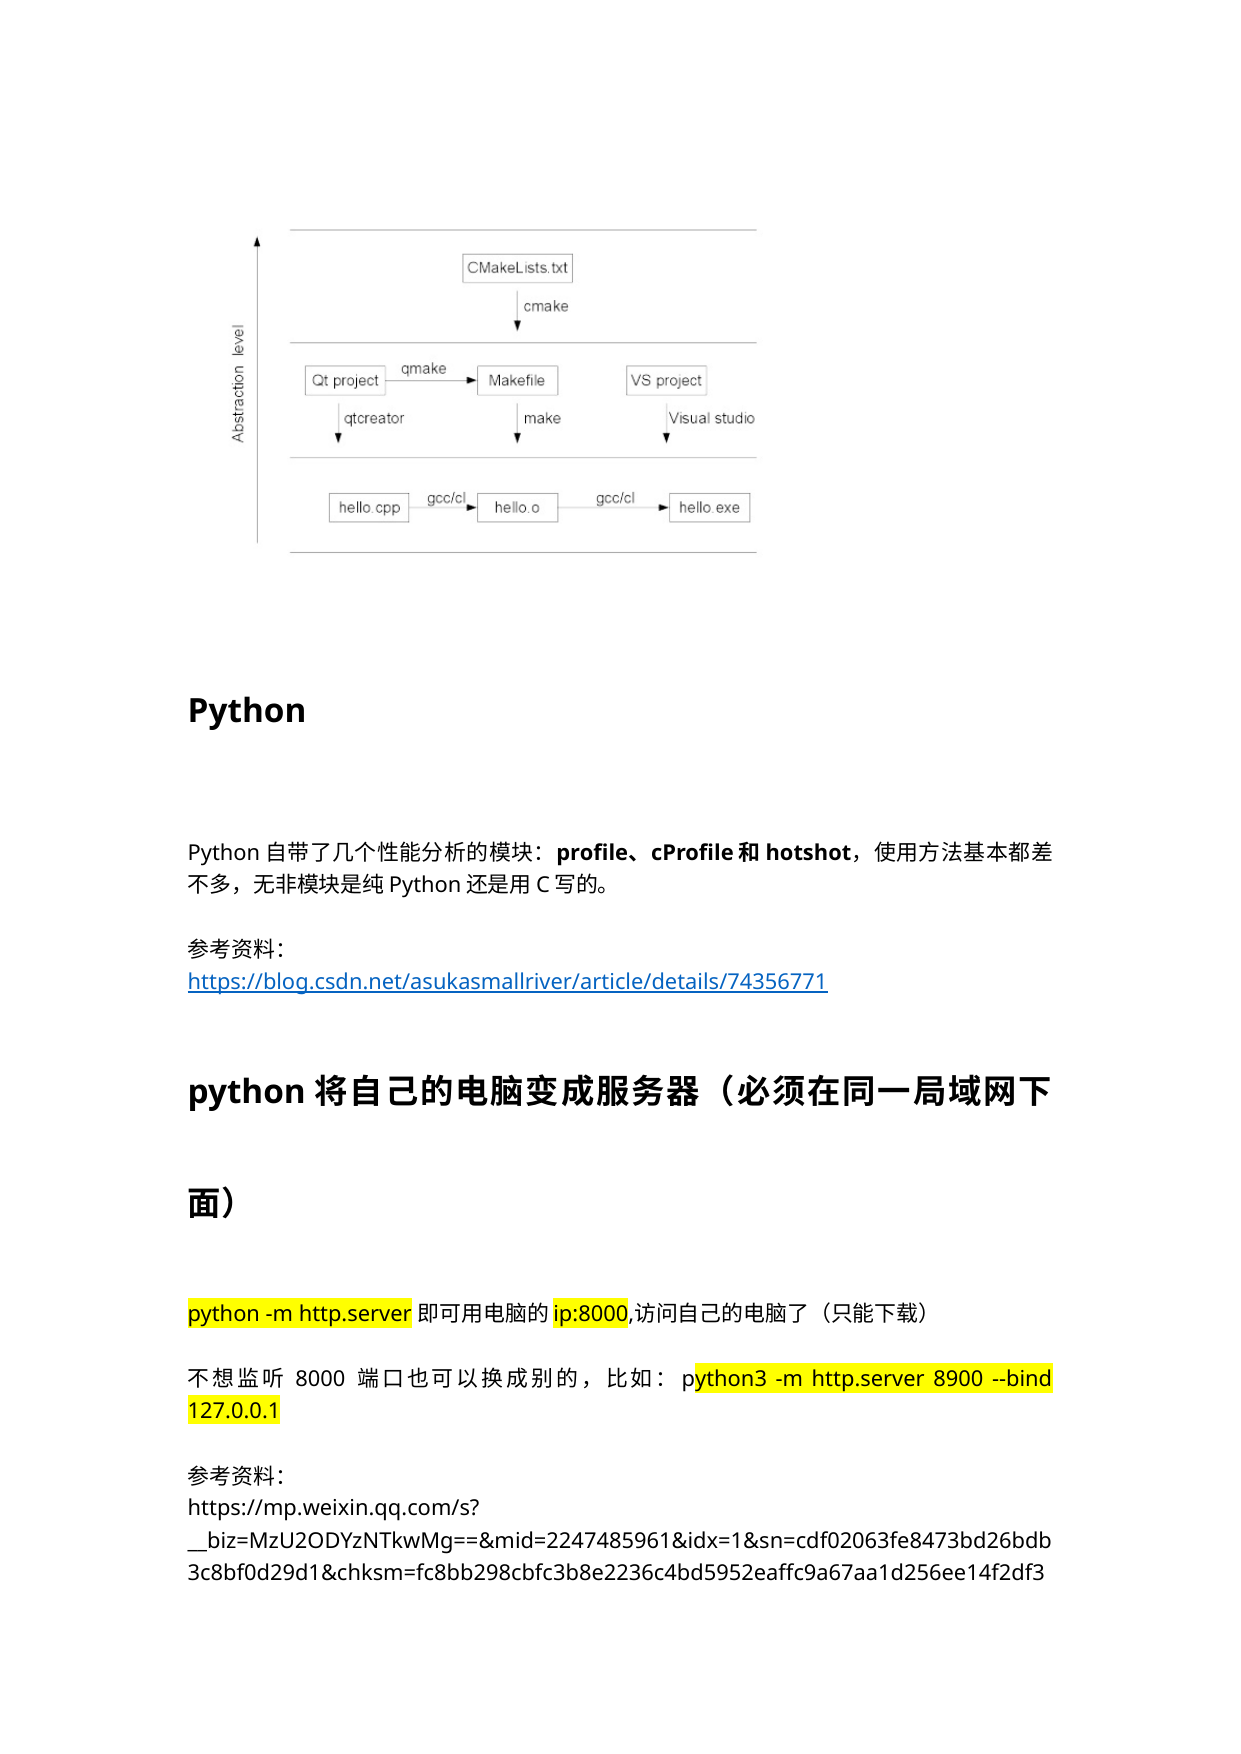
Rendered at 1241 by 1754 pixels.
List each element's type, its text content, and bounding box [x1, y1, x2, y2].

text Python自带了几个性能分析的模块：profile、cProfile和hotshot，使用方法基本都差不多，无非模块是纯Python还是用C写的。 [187, 834, 1053, 899]
text https://blog.csdn.net/asukasmallriver/article/details/74356771 [187, 964, 1053, 997]
text 参考资料： [187, 1458, 1053, 1491]
text python -m http.server 即可用电脑的ip:8000,访问自己的电脑了（只能下载） [187, 1296, 1053, 1328]
subtitle Python [187, 677, 1053, 742]
picture [187, 161, 813, 650]
text 不想监听 8000 端口也可以换成别的，比如：python3 -m http.server 8900 --bind 127.0.0.1 [187, 1361, 1053, 1426]
text 参考资料： [187, 932, 1053, 964]
subtitle python将自己的电脑变成服务器（必须在同一局域网下面） [187, 1056, 1053, 1234]
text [187, 1491, 1053, 1588]
